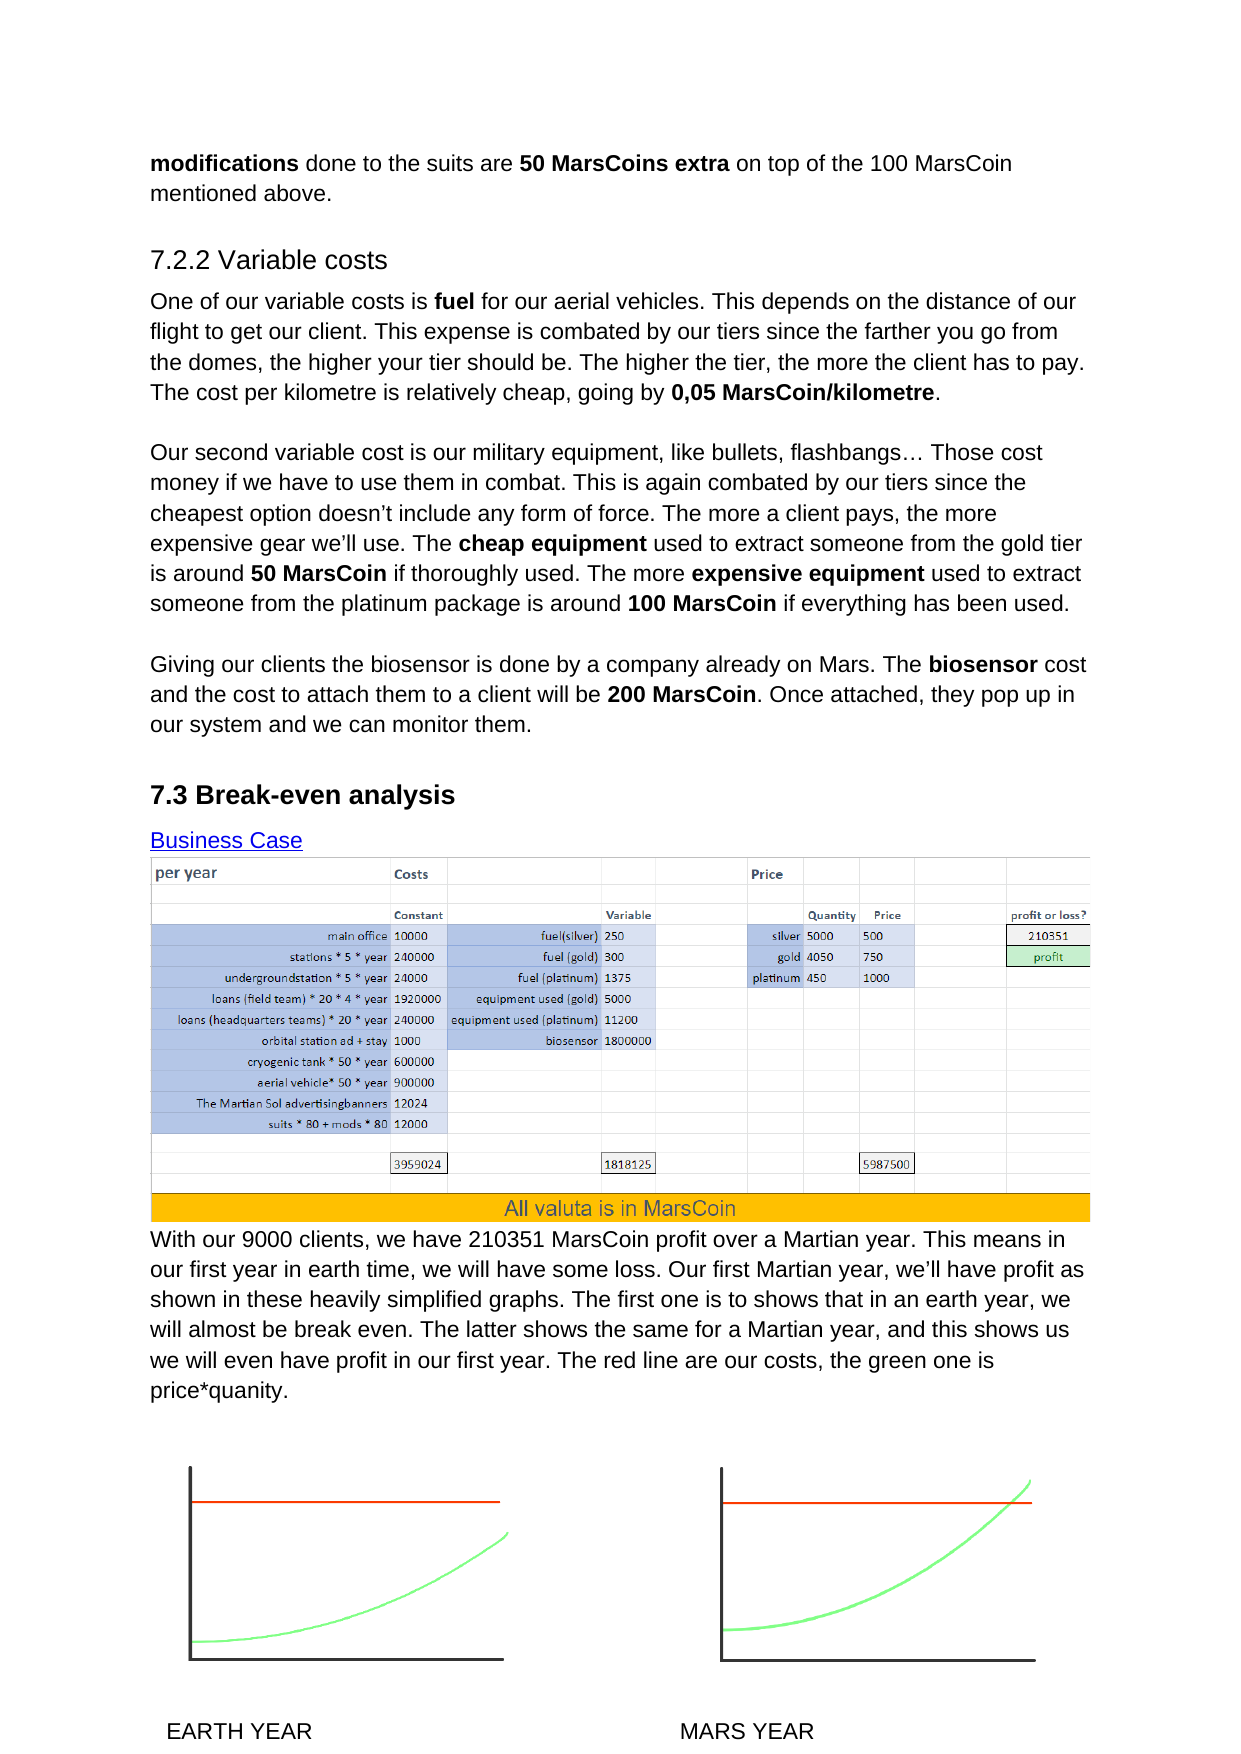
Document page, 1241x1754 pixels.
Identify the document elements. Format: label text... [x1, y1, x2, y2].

picture [150, 1421, 559, 1710]
subtitle 7.3 Break-even analysis [150, 779, 1090, 810]
subtitle 7.2.2 Variable costs [150, 244, 1090, 275]
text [150, 150, 1090, 207]
text Business Case [150, 827, 1090, 853]
text One of our variable costs is fuel for our aerial vehicles. This depends on the distance of our flight to get our client. This expense is combated by our tiers since the farther you go from the domes, the higher your tier should be. The higher the tier, the more the client has to pay. The cost per kilometre is relatively cheap, going by 0,05 MarsCoin/kilometre. [150, 288, 1090, 435]
text Our second variable cost is our military equipment, like bullets, flashbangs… Those cost money if we have to use them in combat. This is again combated by our tiers since the cheapest option doesn’t include any form of force. The more a client pays, the more expensive gear we’ll use. The cheap equipment used to extract someone from the gold tier is around 50 MarsCoin if thoroughly used. The more expensive equipment used to extract someone from the platinum package is around 100 MarsCoin if everything has been used. [150, 439, 1090, 616]
text With our 9000 clients, we have 210351 MarsCoin profit over a Martian year. This means in our first year in earth time, we will have some loss. Our first Martian year, we’ll have profit as shown in these heavily simplified graphs. The first one is to shows that in an earth year, we will almost be break even. The latter shows the same for a Martian year, and this shows us we will even have profit in our first year. The red line are our costs, the green one is price*quanity. [150, 1226, 1090, 1403]
picture [150, 857, 1091, 1222]
picture [681, 1421, 1091, 1711]
text Giving our clients the biosensor is done by a company already on Mars. The biosensor cost and the cost to attach them to a client will be 200 MarsCoin. Once attached, they pop up in our system and we can monitor them. [150, 651, 1090, 737]
